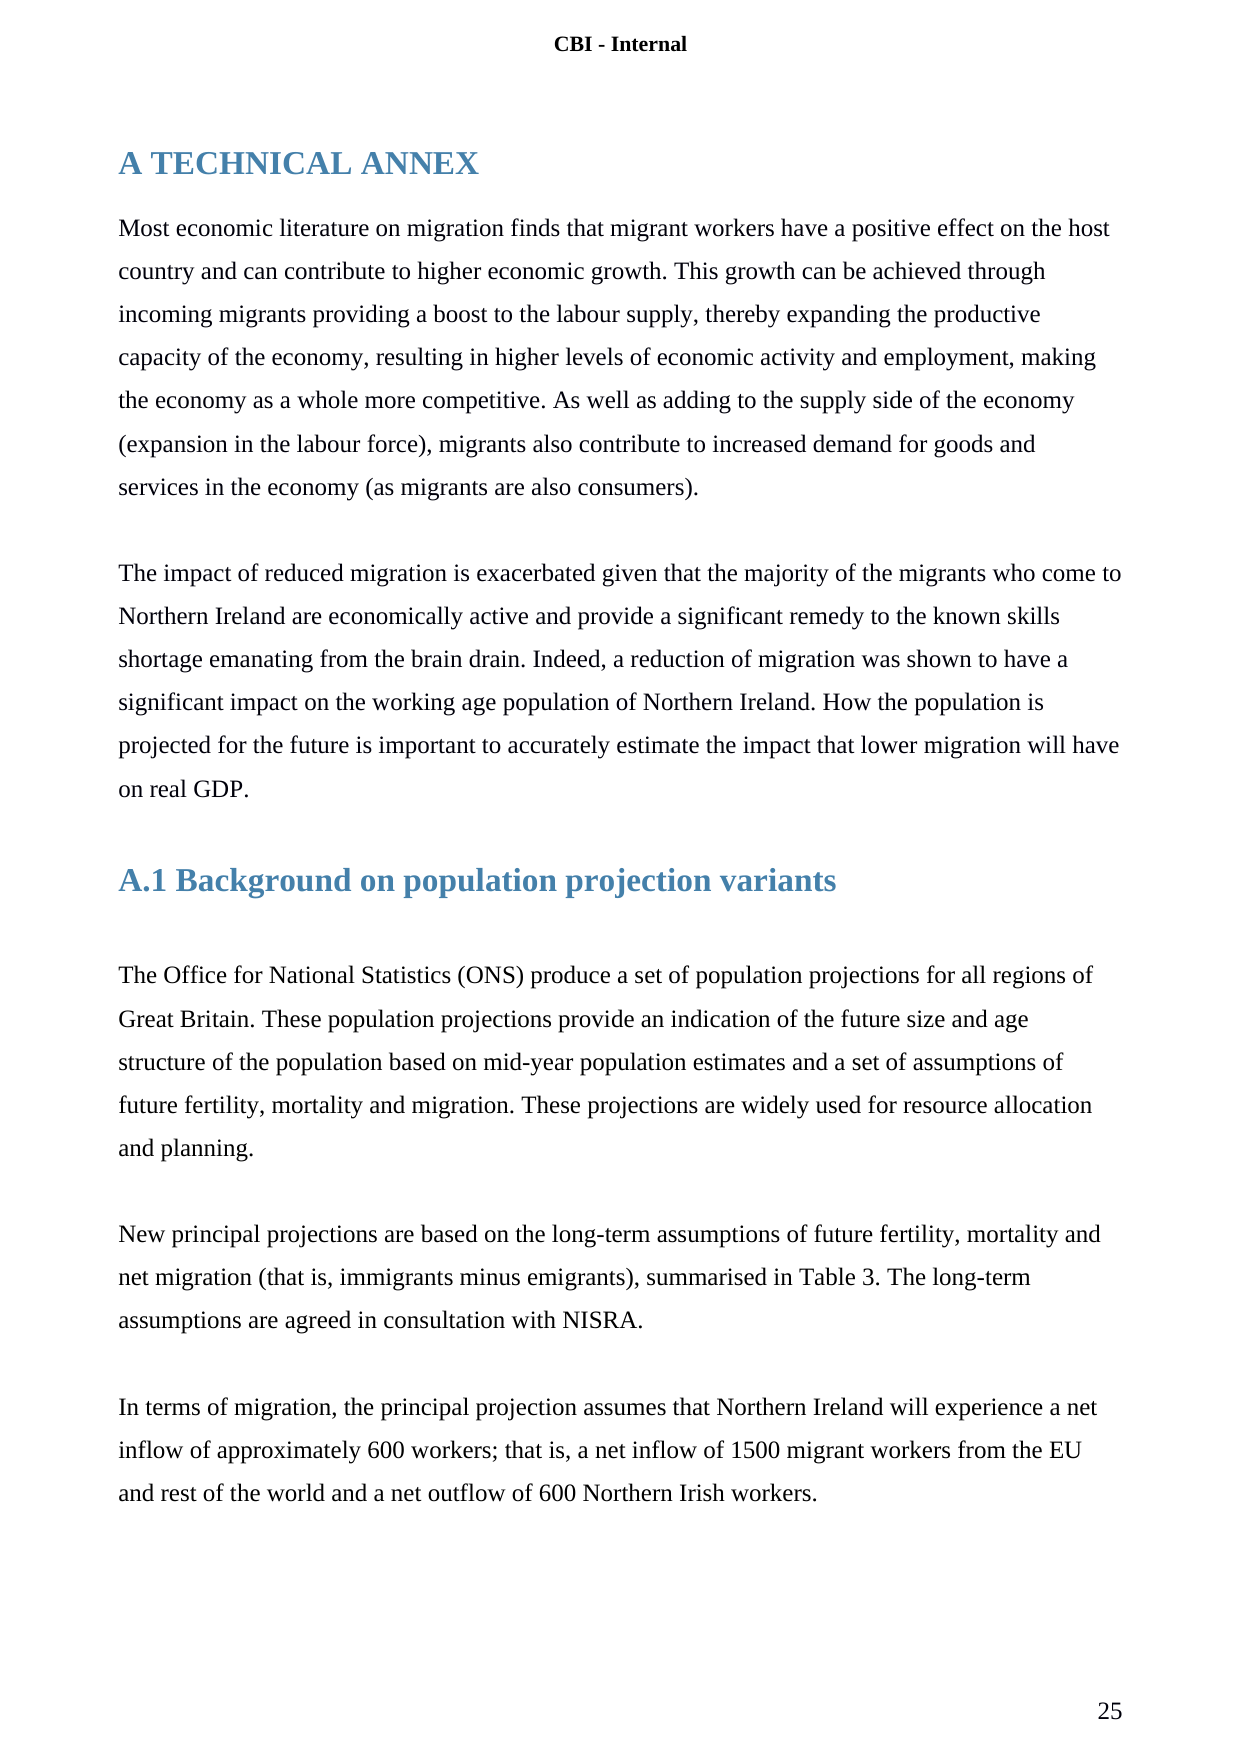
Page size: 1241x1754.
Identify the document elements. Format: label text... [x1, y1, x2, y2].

subtitle A TECHNICAL ANNEX [118, 143, 1122, 181]
text New principal projections are based on the long-term assumptions of future fertility, mortality and net migration (that is, immigrants minus emigrants), summarised in Table 3. The long-term assumptions are agreed in consultation with NISRA. [118, 1219, 1122, 1334]
text Most economic literature on migration finds that migrant workers have a positive effect on the host country and can contribute to higher economic growth. This growth can be achieved through incoming migrants providing a boost to the labour supply, thereby expanding the productive capacity of the economy, resulting in higher levels of economic activity and employment, making the economy as a whole more competitive. As well as adding to the supply side of the economy (expansion in the labour force), migrants also contribute to increased demand for goods and services in the economy (as migrants are also consumers). [118, 213, 1122, 501]
text The impact of reduced migration is exacerbated given that the majority of the migrants who come to Northern Ireland are economically active and provide a significant remedy to the known skills shortage emanating from the brain drain. Indeed, a reduction of migration was shown to have a significant impact on the working age population of Northern Ireland. How the population is projected for the future is important to accurately estimate the impact that lower migration will have on real GDP. [118, 558, 1122, 802]
text In terms of migration, the principal projection assumes that Northern Ireland will experience a net inflow of approximately 600 workers; that is, a net inflow of 1500 migrant workers from the EU and rest of the world and a net outflow of 600 Northern Irish workers. [118, 1392, 1122, 1507]
text A.1 Background on population projection variants [118, 860, 1122, 898]
text The Office for National Statistics (ONS) produce a set of population projections for all regions of Great Britain. These population projections provide an indication of the future size and age structure of the population based on mid-year population estimates and a set of assumptions of future fertility, mortality and migration. These projections are widely used for resource allocation and planning. [118, 961, 1122, 1162]
